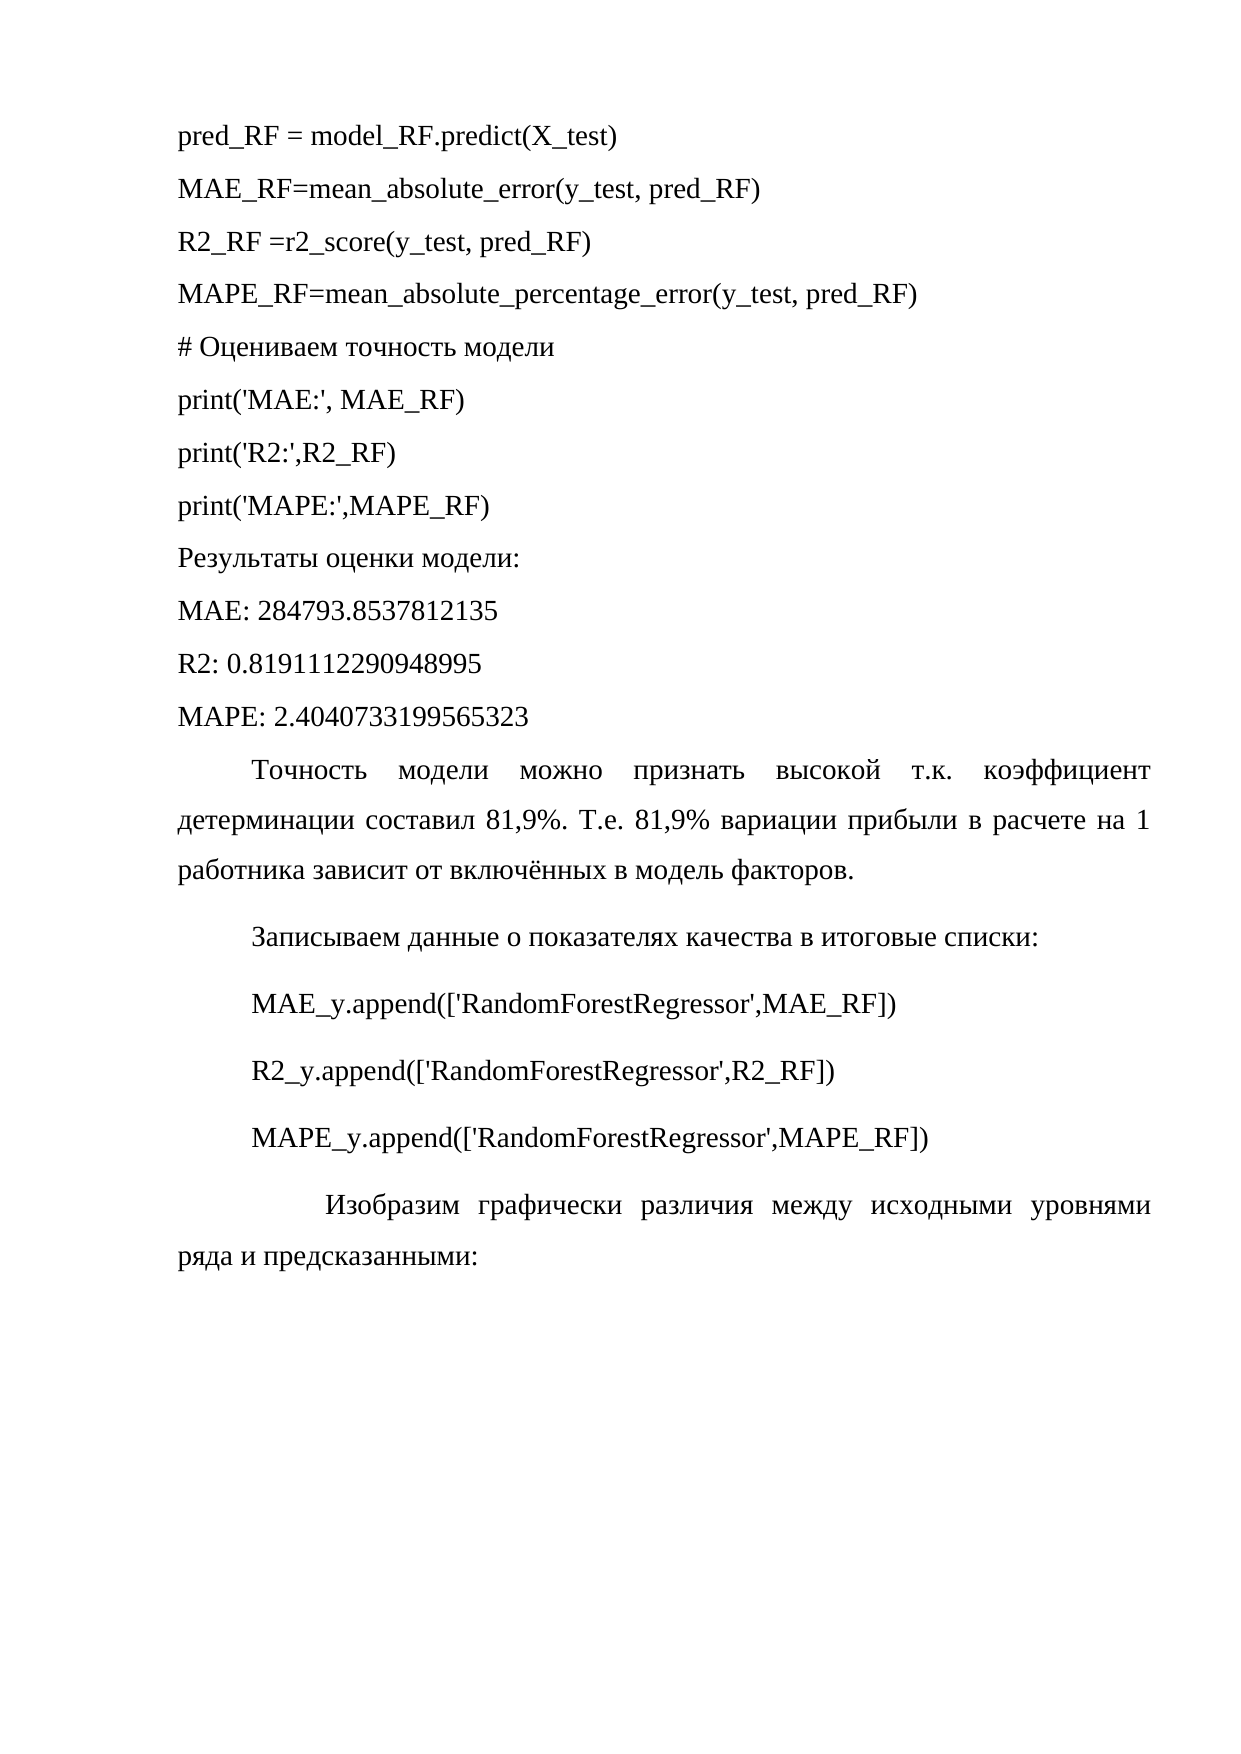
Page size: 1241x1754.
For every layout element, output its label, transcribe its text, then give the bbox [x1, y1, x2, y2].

text print('R2:',R2_RF) [177, 435, 1152, 468]
text R2_y.append(['RandomForestRegressor',R2_RF]) [177, 1053, 1152, 1087]
text MAE_y.append(['RandomForestRegressor',MAE_RF]) [177, 986, 1152, 1020]
text Записываем данные о показателях качества в итоговые списки: [177, 919, 1152, 953]
text R2_RF =r2_score(y_test, pred_RF) [177, 224, 1152, 257]
text MAPE_RF=mean_absolute_percentage_error(y_test, pred_RF) [177, 277, 1152, 310]
text print('MAE:', MAE_RF) [177, 382, 1152, 416]
text MAE_RF=mean_absolute_error(y_test, pred_RF) [177, 171, 1152, 204]
text Точность модели можно признать высокой т.к. коэффициент детерминации составил 81,9%. Т.е. 81,9% вариации прибыли в расчете на 1 работника зависит от включённых в модель факторов. [177, 752, 1152, 886]
text print('MAPE:',MAPE_RF) [177, 488, 1152, 521]
text R2: 0.8191112290948995 [177, 646, 1152, 680]
text # Оцениваем точность модели [177, 329, 1152, 363]
text MAPE: 2.4040733199565323 [177, 699, 1152, 733]
text MAPE_y.append(['RandomForestRegressor',MAPE_RF]) [177, 1120, 1152, 1154]
text Результаты оценки модели: [177, 541, 1152, 574]
text Изобразим графически различия между исходными уровнями ряда и предсказанными: [177, 1187, 1152, 1271]
text MAE: 284793.8537812135 [177, 593, 1152, 627]
text pred_RF = model_RF.predict(X_test) [177, 118, 1152, 152]
